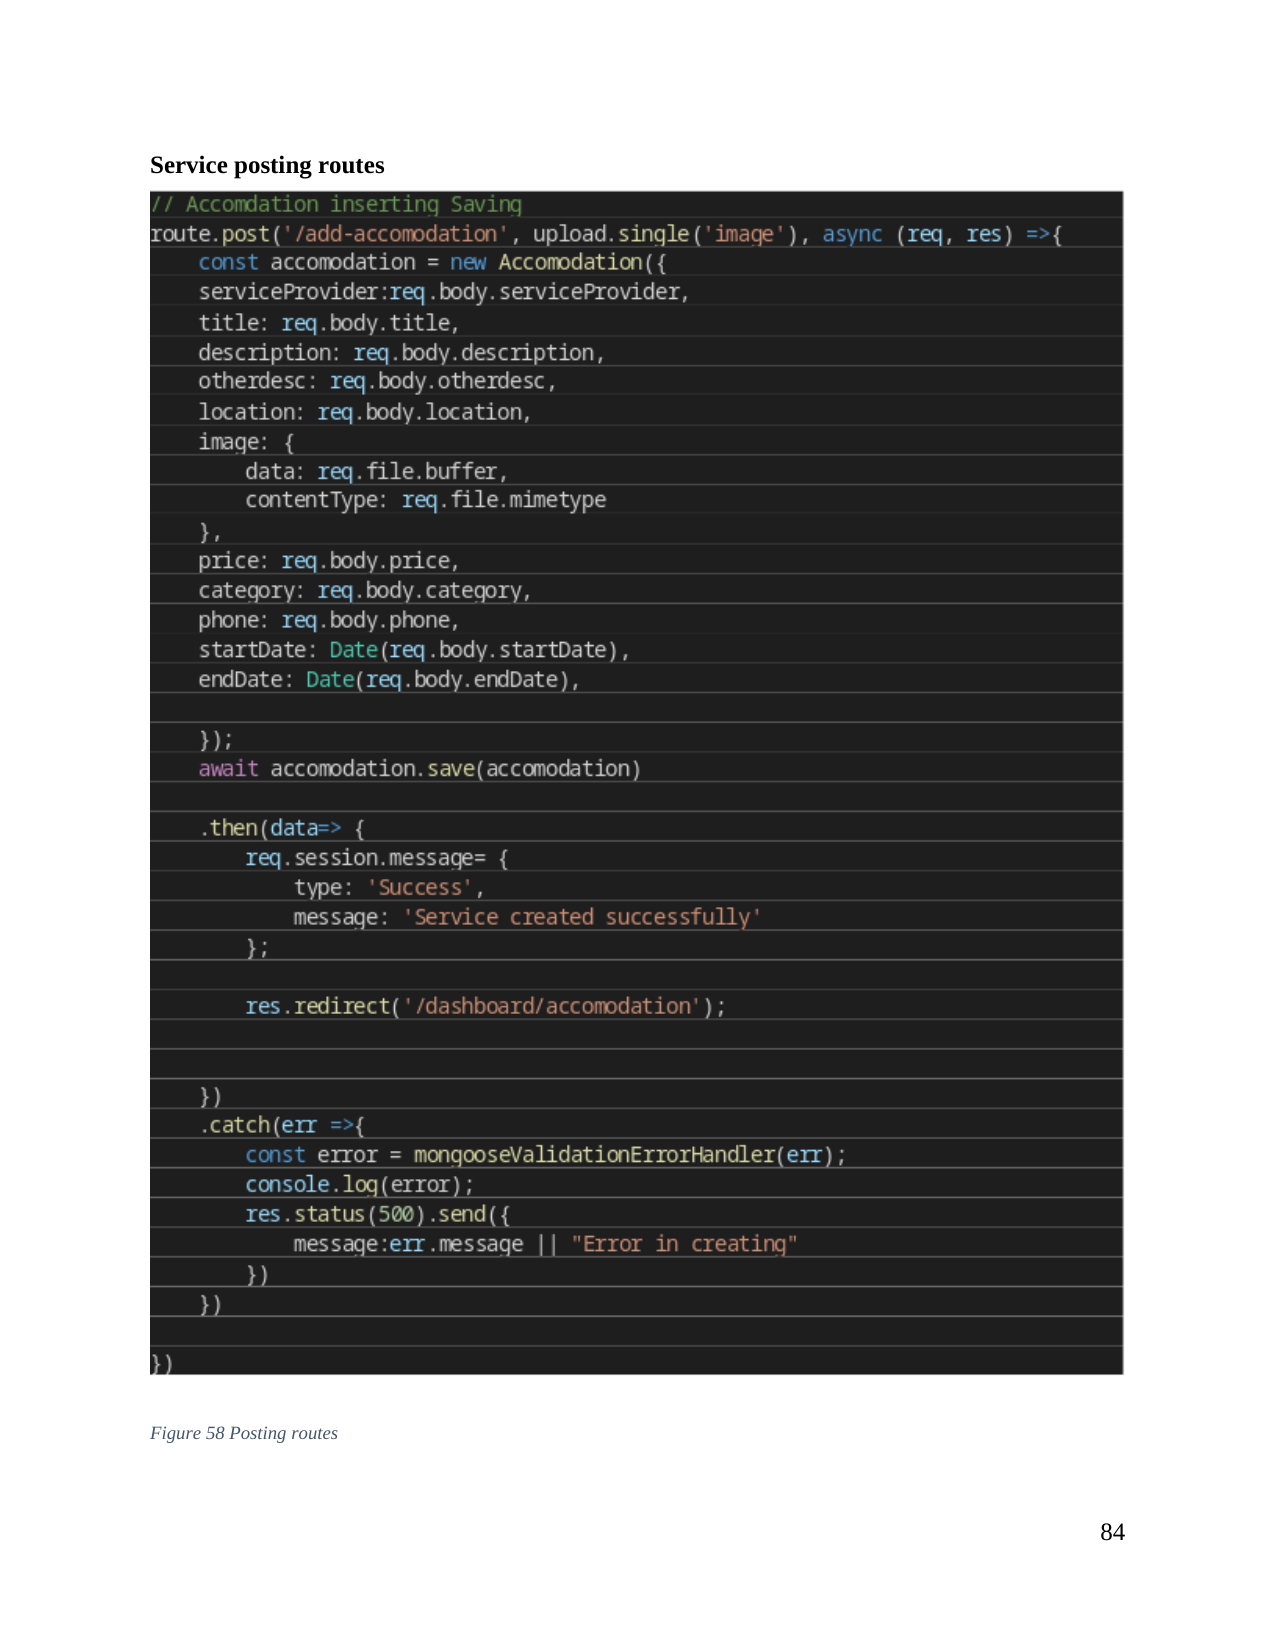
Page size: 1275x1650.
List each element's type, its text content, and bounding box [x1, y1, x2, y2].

subtitle Service posting routes [150, 150, 1125, 179]
